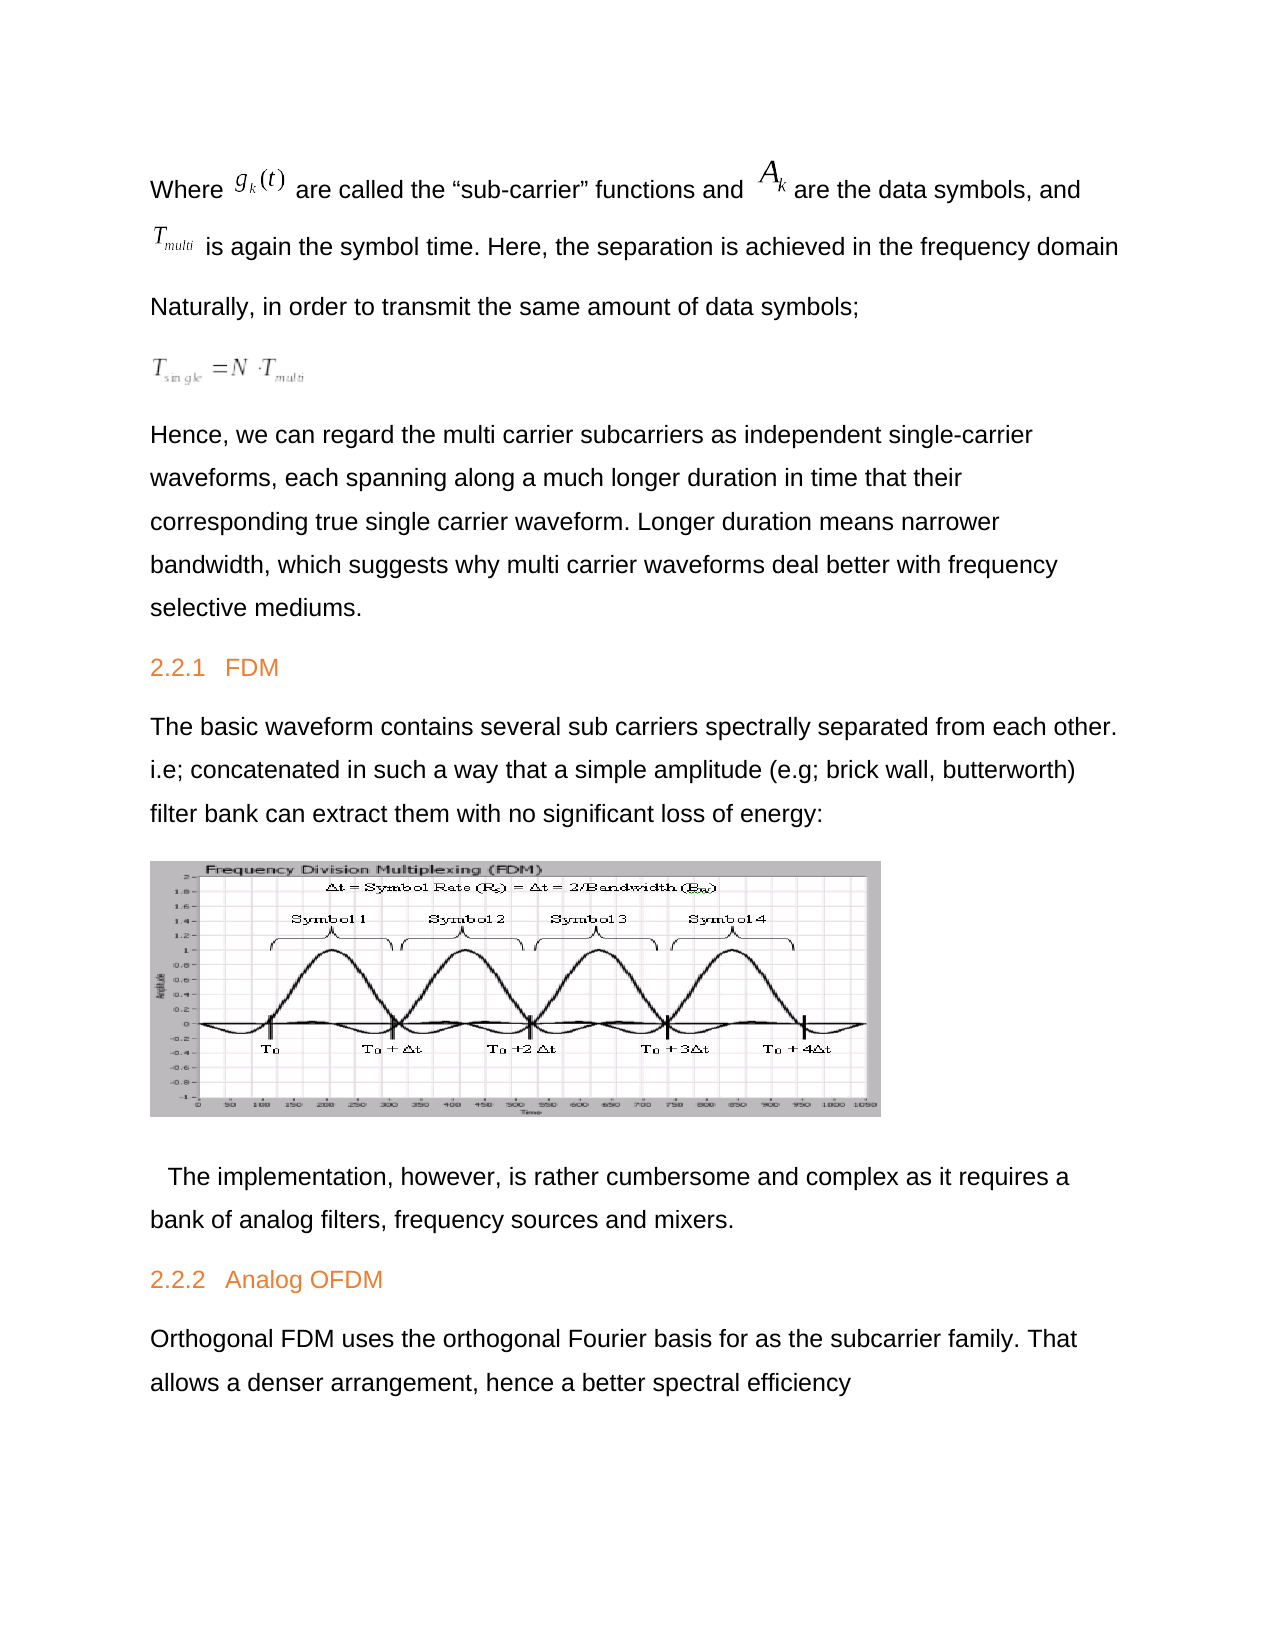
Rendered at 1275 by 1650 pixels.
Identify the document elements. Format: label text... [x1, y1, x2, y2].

text Naturally, in order to transmit the same amount of data symbols; [150, 292, 1125, 321]
text Hence, we can regard the multi carrier subcarriers as independent single-carrier waveforms, each spanning along a much longer duration in time that their corresponding true single carrier waveform. Longer duration means narrower bandwidth, which suggests why multi carrier waveforms deal better with frequency selective mediums. [150, 420, 1125, 622]
text Orthogonal FDM uses the orthogonal Fourier basis for as the subcarrier family. That allows a denser arrangement, hence a better spectral efficiency [150, 1324, 1125, 1396]
text The basic waveform contains several sub carriers spectrally separated from each other. i.e; concatenated in such a way that a simple amplitude (e.g; brick wall, butterworth) filter bank can extract them with no significant loss of energy: [150, 712, 1125, 827]
subtitle Analog OFDM [150, 1265, 1125, 1293]
picture [150, 858, 885, 1119]
text The implementation, however, is rather cumbersome and complex as it requires a bank of analog filters, frequency sources and mixers. [150, 1149, 1125, 1234]
subtitle FDM [150, 653, 1125, 681]
text Where are called the “sub-carrier” functions and are the data symbols, and is again the symbol time. Here, the separation is achieved in the frequency domain [150, 150, 1125, 261]
